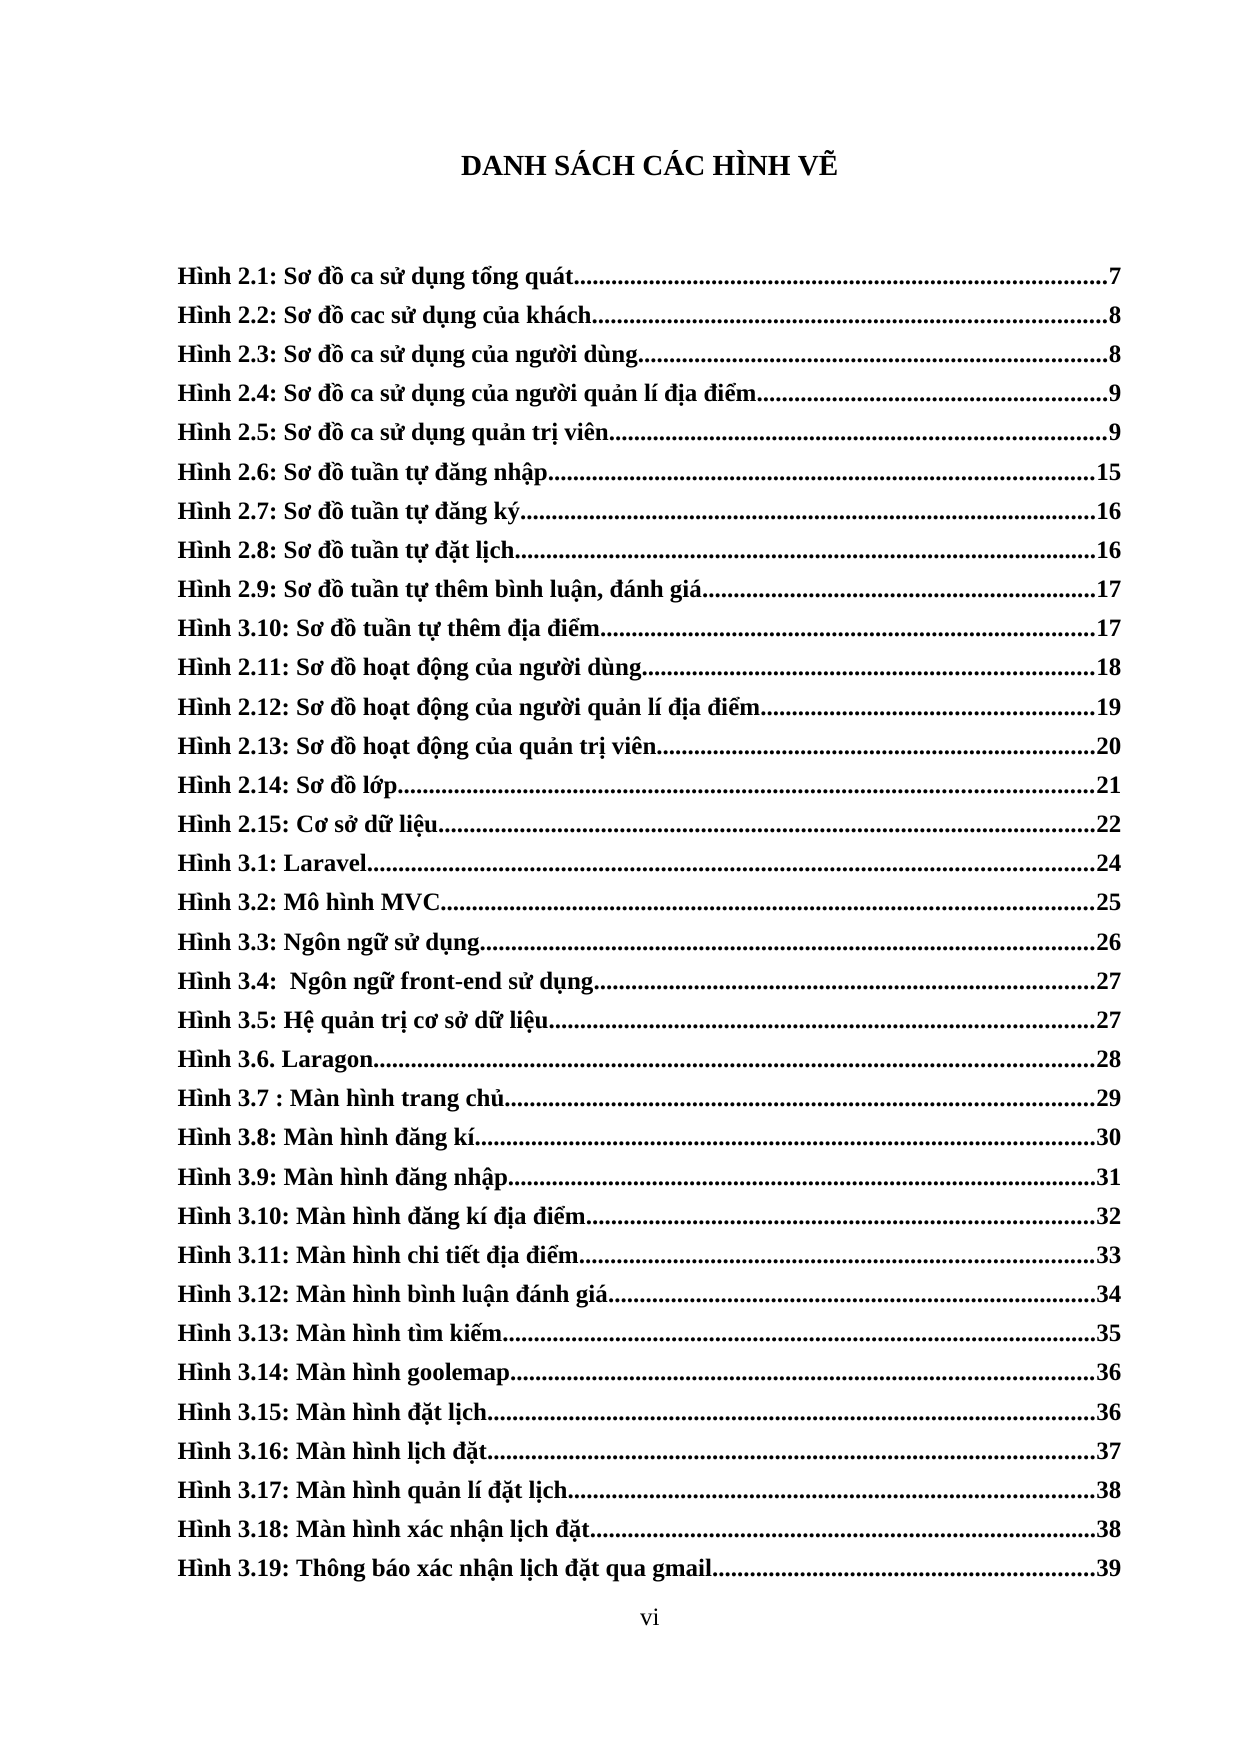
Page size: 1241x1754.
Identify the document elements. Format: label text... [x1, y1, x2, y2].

text Hình 3.10: Màn hình đăng kí địa điểm 32 [177, 1201, 1122, 1229]
text Hình 3.17: Màn hình quản lí đặt lịch 38 [177, 1475, 1122, 1504]
text Hình 2.8: Sơ đồ tuần tự đặt lịch 16 [177, 535, 1122, 564]
text Hình 3.18: Màn hình xác nhận lịch đặt 38 [177, 1514, 1122, 1543]
text Hình 3.5: Hệ quản trị cơ sở dữ liệu 27 [177, 1005, 1122, 1034]
text Hình 2.6: Sơ đồ tuần tự đăng nhập 15 [177, 457, 1122, 485]
text Hình 3.4: Ngôn ngữ front-end sử dụng 27 [177, 966, 1122, 994]
text Hình 3.10: Sơ đồ tuần tự thêm địa điểm 17 [177, 613, 1122, 642]
text Hình 3.13: Màn hình tìm kiếm 35 [177, 1318, 1122, 1347]
text Hình 2.11: Sơ đồ hoạt động của người dùng 18 [177, 652, 1122, 681]
text Hình 3.14: Màn hình goolemap 36 [177, 1357, 1122, 1386]
text Hình 3.1: Laravel 24 [177, 848, 1122, 877]
text Hình 3.16: Màn hình lịch đặt 37 [177, 1436, 1122, 1464]
text Hình 3.11: Màn hình chi tiết địa điểm 33 [177, 1240, 1122, 1269]
text Hình 3.19: Thông báo xác nhận lịch đặt qua gmail 39 [177, 1553, 1122, 1582]
text Hình 3.9: Màn hình đăng nhập 31 [177, 1162, 1122, 1190]
text Hình 2.2: Sơ đồ cac sử dụng của khách 8 [177, 300, 1122, 329]
text Hình 2.12: Sơ đồ hoạt động của người quản lí địa điểm 19 [177, 692, 1122, 720]
text Hình 2.1: Sơ đồ ca sử dụng tổng quát 7 [177, 261, 1122, 289]
text Hình 2.5: Sơ đồ ca sử dụng quản trị viên 9 [177, 417, 1122, 446]
text Hình 2.7: Sơ đồ tuần tự đăng ký 16 [177, 496, 1122, 524]
text Hình 3.7 : Màn hình trang chủ 29 [177, 1083, 1122, 1112]
text Hình 3.12: Màn hình bình luận đánh giá 34 [177, 1279, 1122, 1308]
text Hình 3.15: Màn hình đặt lịch 36 [177, 1397, 1122, 1425]
text Hình 2.15: Cơ sở dữ liệu 22 [177, 809, 1122, 838]
text Hình 3.6. Laragon 28 [177, 1044, 1122, 1073]
text Hình 3.8: Màn hình đăng kí 30 [177, 1122, 1122, 1151]
text Hình 3.2: Mô hình MVC 25 [177, 887, 1122, 916]
text Hình 2.4: Sơ đồ ca sử dụng của người quản lí địa điểm 9 [177, 378, 1122, 407]
text Hình 2.3: Sơ đồ ca sử dụng của người dùng 8 [177, 339, 1122, 368]
text Hình 2.13: Sơ đồ hoạt động của quản trị viên 20 [177, 731, 1122, 759]
text Hình 2.9: Sơ đồ tuần tự thêm bình luận, đánh giá 17 [177, 574, 1122, 603]
text Hình 2.14: Sơ đồ lớp 21 [177, 770, 1122, 799]
text Hình 3.3: Ngôn ngữ sử dụng 26 [177, 927, 1122, 955]
subtitle DANH SÁCH CÁC HÌNH VẼ [177, 148, 1122, 181]
